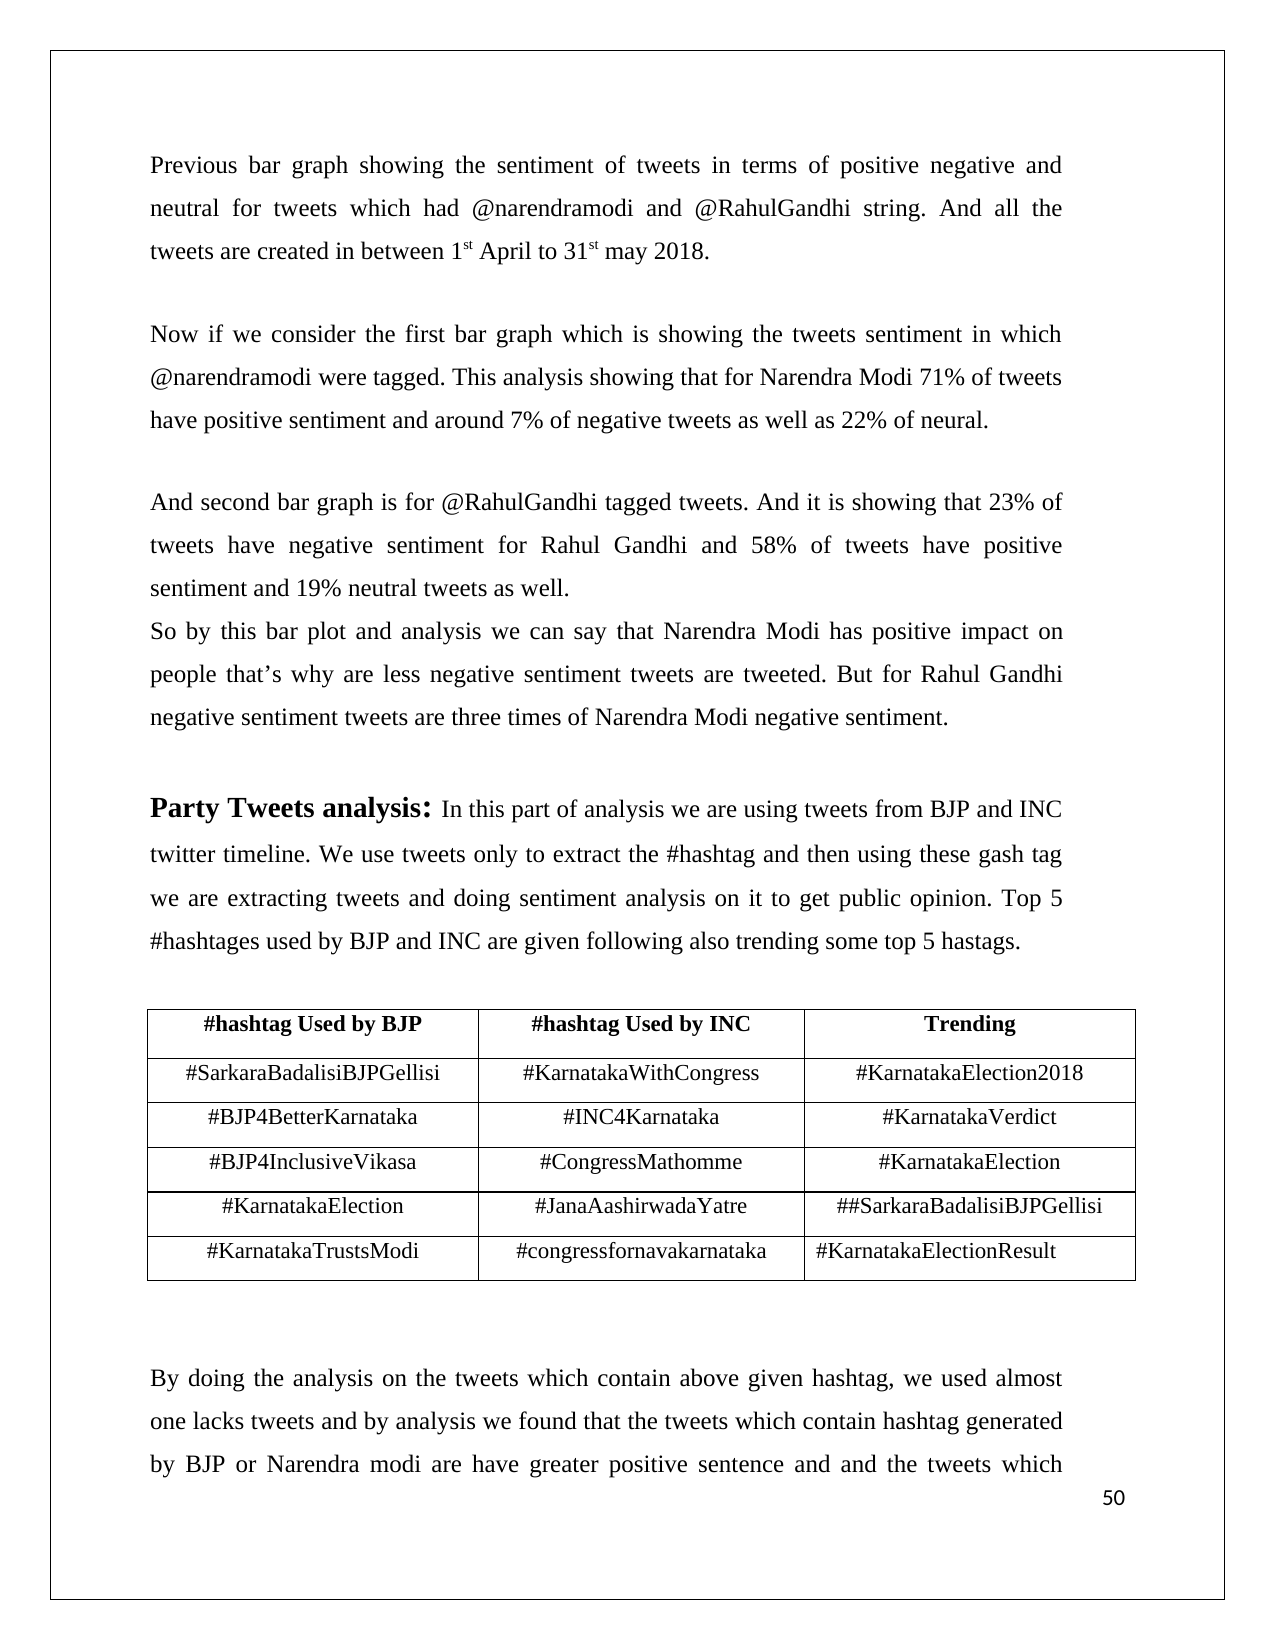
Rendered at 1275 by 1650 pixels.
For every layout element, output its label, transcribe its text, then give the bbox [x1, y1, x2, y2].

text Now if we consider the first bar graph which is showing the tweets sentiment in which @narendramodi were tagged. This analysis showing that for Narendra Modi 71% of tweets have positive sentiment and around 7% of negative tweets as well as 22% of neural. [150, 319, 1063, 434]
table_cell #KarnatakaElection2018 [805, 1059, 1135, 1102]
table_cell #KarnatakaWithCongress [479, 1059, 804, 1102]
table_header Trending [805, 1010, 1135, 1058]
table_header #hashtag Used by BJP [148, 1010, 478, 1058]
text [150, 1363, 1064, 1478]
table_cell #BJP4BetterKarnataka [148, 1103, 478, 1147]
text And second bar graph is for @RahulGandhi tagged tweets. And it is showing that 23% of tweets have negative sentiment for Rahul Gandhi and 58% of tweets have positive sentiment and 19% neutral tweets as well. [150, 487, 1063, 602]
text Party Tweets analysis: In this part of analysis we are using tweets from BJP and INC twitter timeline. We use tweets only to extract the #hashtag and then using these gash tag we are extracting tweets and doing sentiment analysis on it to get public opinion. Top 5 #hashtages used by BJP and INC are given following also trending some top 5 hastags. [150, 787, 1064, 954]
table_cell #JanaAashirwadaYatre [479, 1193, 804, 1236]
table_header #hashtag Used by INC [479, 1010, 804, 1058]
table_cell #KarnatakaTrustsModi [148, 1237, 478, 1280]
table_cell #KarnatakaElection [805, 1148, 1135, 1191]
table_cell #SarkaraBadalisiBJPGellisi [148, 1059, 478, 1102]
table_cell #congressfornavakarnataka [479, 1237, 804, 1280]
table_cell #BJP4InclusiveVikasa [148, 1148, 478, 1191]
text Previous bar graph showing the sentiment of tweets in terms of positive negative and neutral for tweets which had @narendramodi and @RahulGandhi string. And all the tweets are created in between 1st April to 31st may 2018. [150, 150, 1063, 265]
table_cell #KarnatakaElectionResult [805, 1237, 1135, 1280]
table_cell ##SarkaraBadalisiBJPGellisi [805, 1193, 1135, 1236]
text So by this bar plot and analysis we can say that Narendra Modi has positive impact on people that’s why are less negative sentiment tweets are tweeted. But for Rahul Gandhi negative sentiment tweets are three times of Narendra Modi negative sentiment. [150, 616, 1064, 731]
table_cell #INC4Karnataka [479, 1103, 804, 1147]
table_cell #KarnatakaElection [148, 1193, 478, 1236]
table_cell #KarnatakaVerdict [805, 1103, 1135, 1147]
table_cell #CongressMathomme [479, 1148, 804, 1191]
